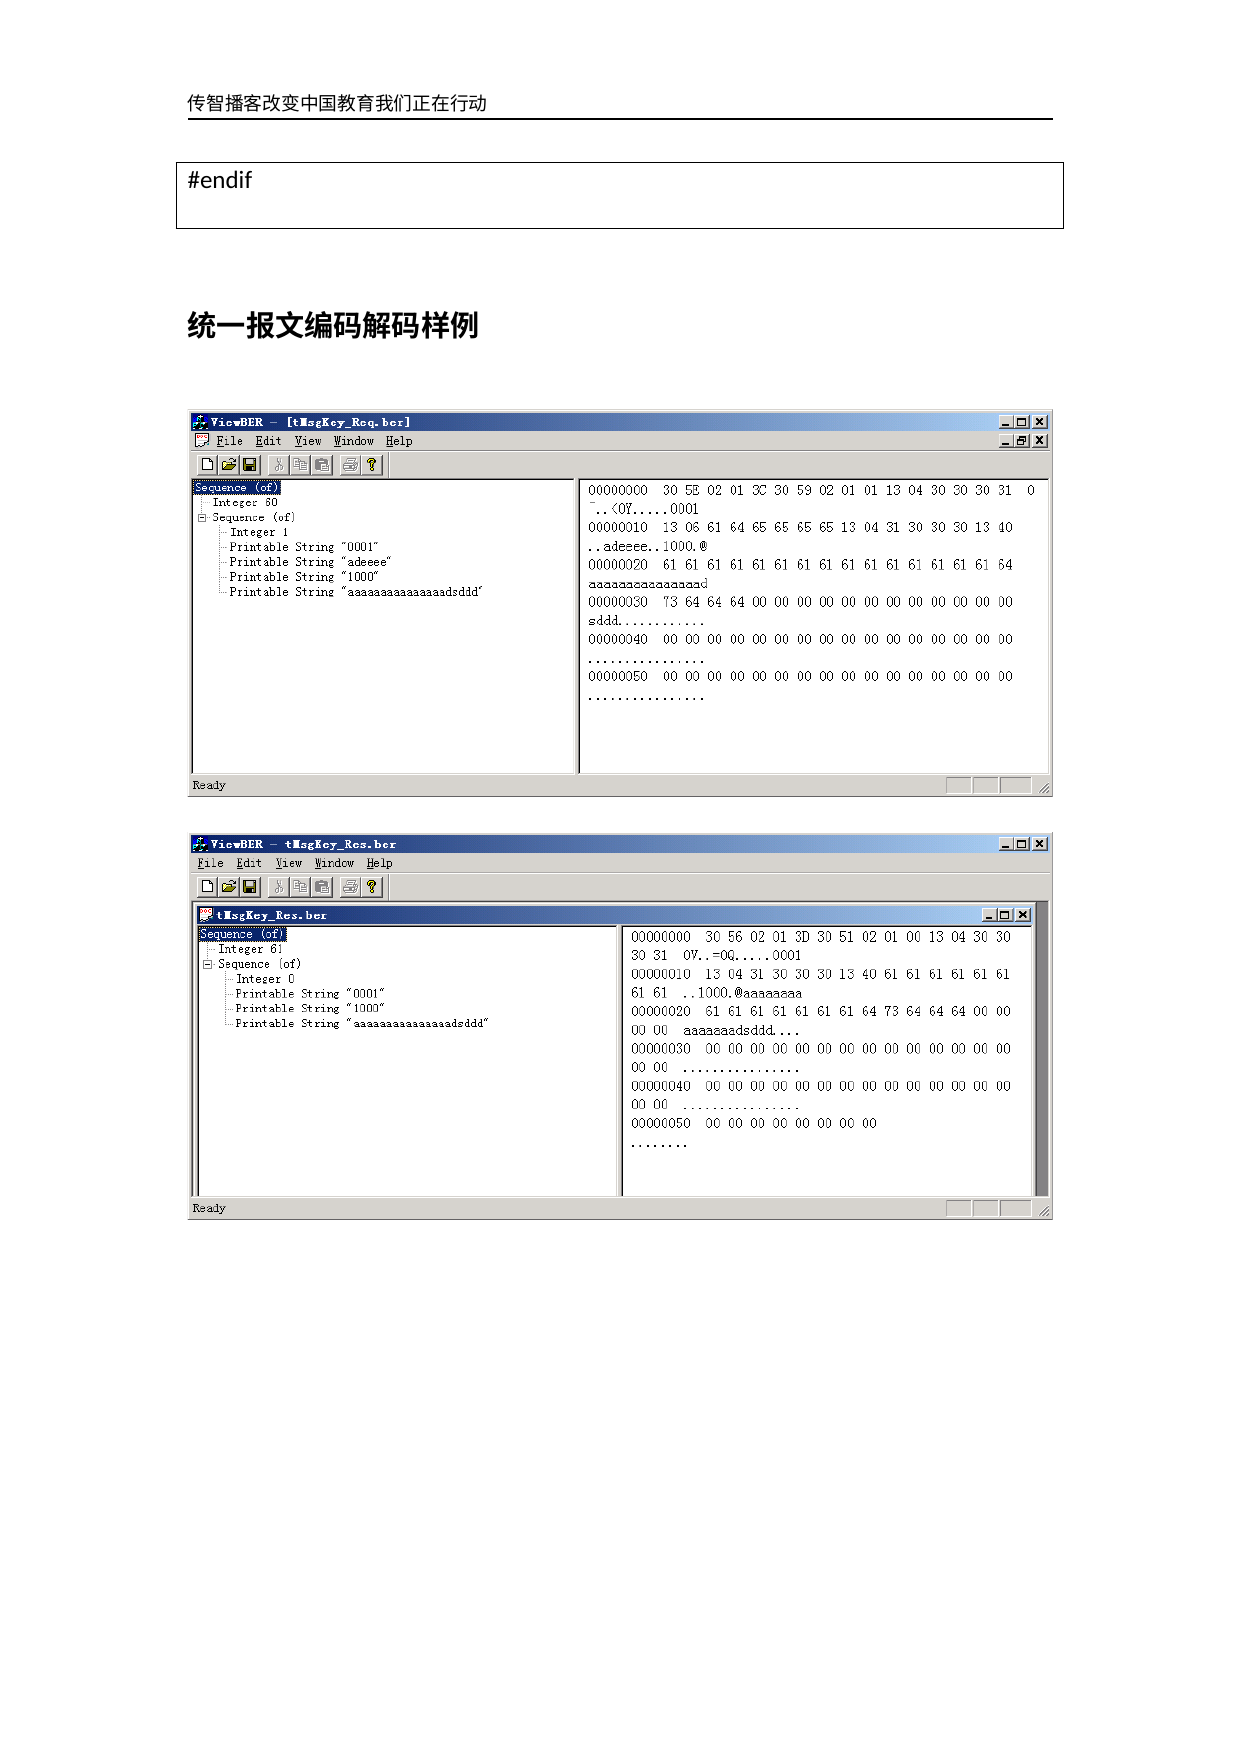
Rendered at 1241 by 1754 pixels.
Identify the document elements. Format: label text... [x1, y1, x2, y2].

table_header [177, 163, 1063, 228]
picture [187, 832, 1053, 1220]
picture [187, 409, 1053, 797]
subtitle 统一报文编码解码样例 [187, 291, 1053, 356]
